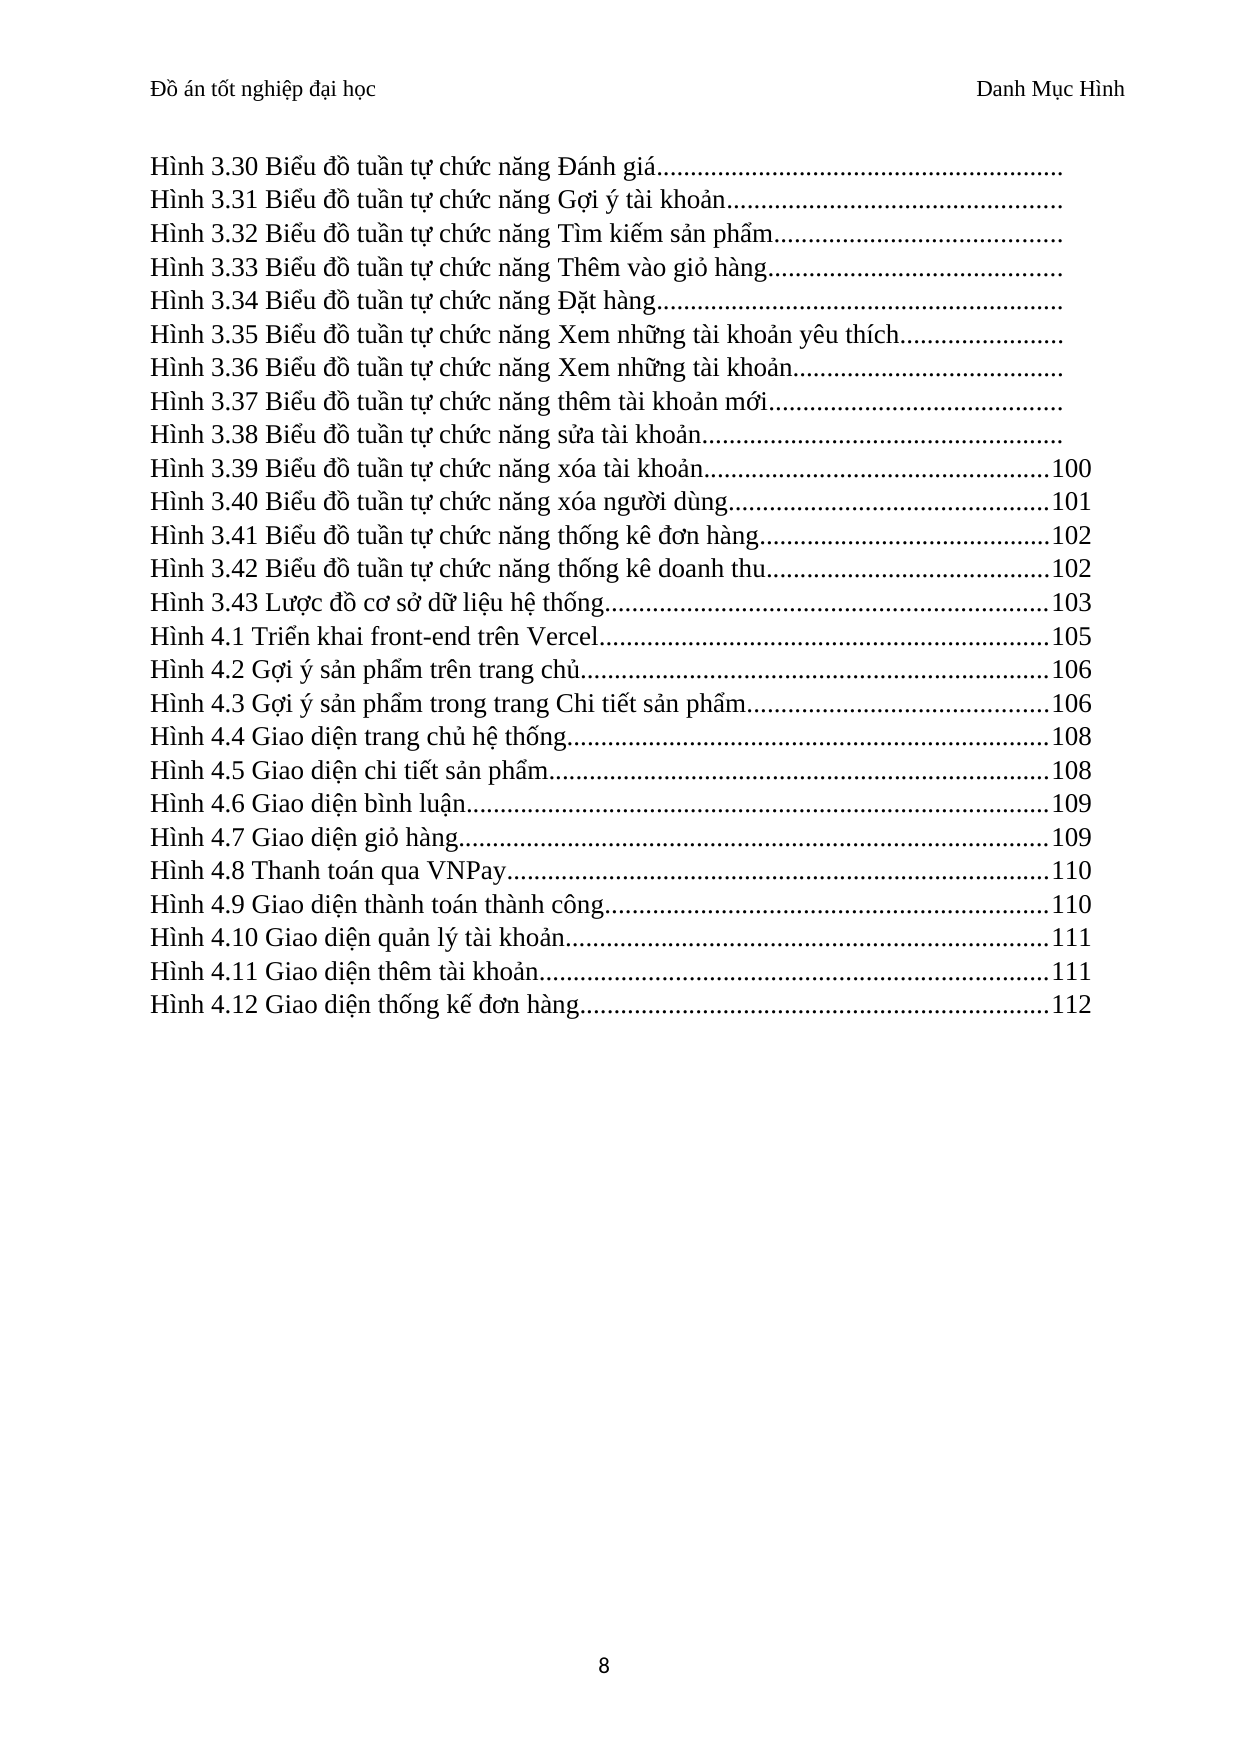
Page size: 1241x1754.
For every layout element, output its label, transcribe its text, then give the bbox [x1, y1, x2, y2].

text Hình 3.37 Biểu đồ tuần tự chức năng thêm tài khoản mới 98 [150, 385, 1058, 416]
text Hình 4.1 Triển khai front-end trên Vercel 105 [150, 619, 1058, 651]
text Hình 3.43 Lược đồ cơ sở dữ liệu hệ thống 103 [150, 586, 1058, 617]
text Hình 3.33 Biểu đồ tuần tự chức năng Thêm vào giỏ hàng 95 [150, 251, 1058, 282]
text Hình 4.7 Giao diện giỏ hàng 109 [150, 821, 1058, 852]
text Hình 3.30 Biểu đồ tuần tự chức năng Đánh giá 93 [150, 150, 1058, 181]
text Hình 4.11 Giao diện thêm tài khoản 111 [150, 955, 1058, 986]
text Hình 3.35 Biểu đồ tuần tự chức năng Xem những tài khoản yêu thích 97 [150, 318, 1058, 349]
text Hình 3.31 Biểu đồ tuần tự chức năng Gợi ý tài khoản 94 [150, 183, 1058, 215]
text Hình 3.38 Biểu đồ tuần tự chức năng sửa tài khoản 99 [150, 418, 1058, 449]
text Hình 4.10 Giao diện quản lý tài khoản 111 [150, 921, 1058, 953]
text Hình 4.3 Gợi ý sản phẩm trong trang Chi tiết sản phẩm 106 [150, 687, 1058, 718]
text Hình 4.2 Gợi ý sản phẩm trên trang chủ 106 [150, 653, 1058, 684]
text Hình 3.36 Biểu đồ tuần tự chức năng Xem những tài khoản 97 [150, 351, 1058, 382]
text Hình 3.34 Biểu đồ tuần tự chức năng Đặt hàng 96 [150, 284, 1058, 315]
text Hình 3.32 Biểu đồ tuần tự chức năng Tìm kiếm sản phẩm 94 [150, 217, 1058, 248]
text Hình 4.8 Thanh toán qua VNPay 110 [150, 854, 1058, 886]
text Hình 4.4 Giao diện trang chủ hệ thống 108 [150, 720, 1058, 751]
text Hình 4.12 Giao diện thống kế đơn hàng 112 [150, 988, 1058, 1020]
text Hình 3.39 Biểu đồ tuần tự chức năng xóa tài khoản 100 [150, 452, 1058, 483]
text Hình 3.41 Biểu đồ tuần tự chức năng thống kê đơn hàng 102 [150, 519, 1058, 550]
text Hình 3.40 Biểu đồ tuần tự chức năng xóa người dùng 101 [150, 485, 1058, 517]
text Hình 4.6 Giao diện bình luận 109 [150, 787, 1058, 818]
text Hình 4.5 Giao diện chi tiết sản phẩm 108 [150, 754, 1058, 785]
text Hình 4.9 Giao diện thành toán thành công 110 [150, 888, 1058, 919]
text Hình 3.42 Biểu đồ tuần tự chức năng thống kê doanh thu 102 [150, 552, 1058, 584]
